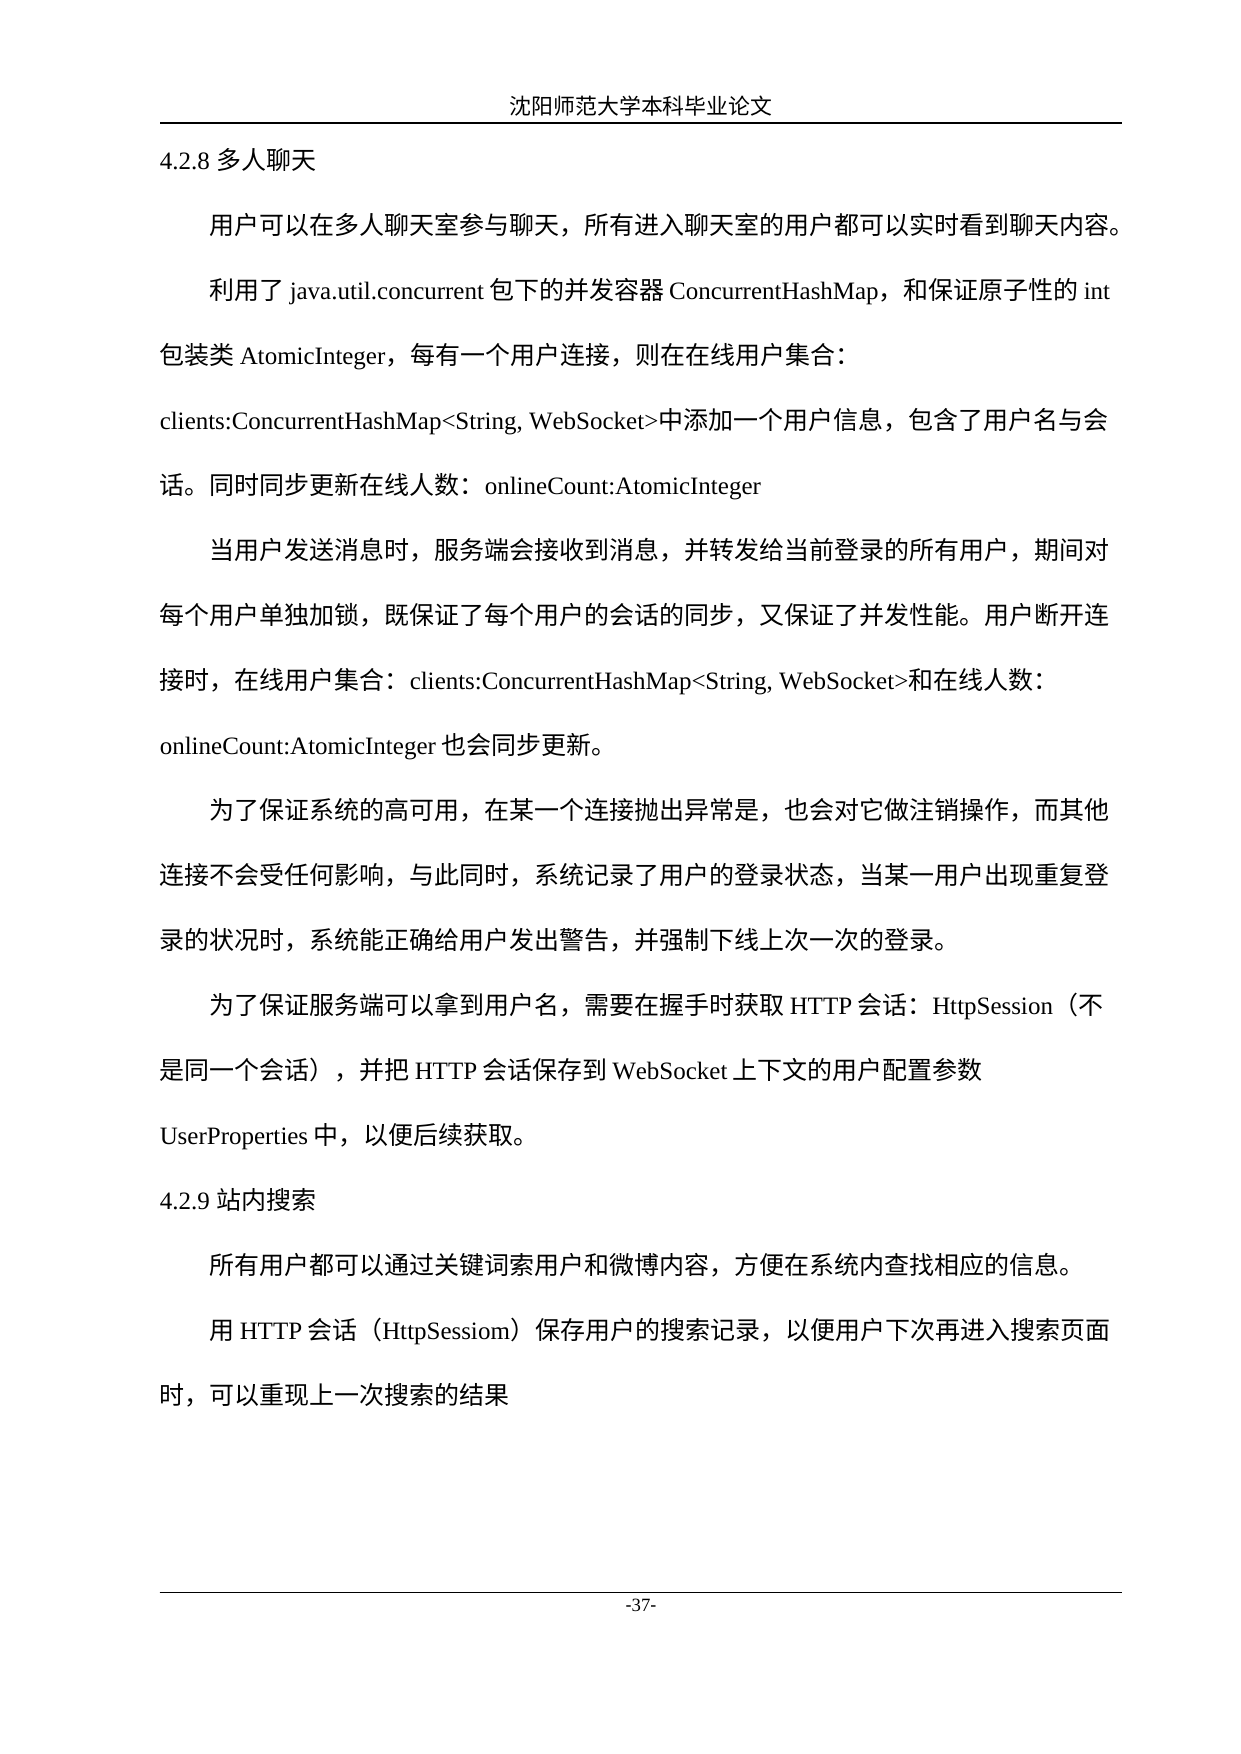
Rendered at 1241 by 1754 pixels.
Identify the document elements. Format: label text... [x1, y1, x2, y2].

text 当用户发送消息时，服务端会接收到消息，并转发给当前登录的所有用户，期间对每个用户单独加锁，既保证了每个用户的会话的同步，又保证了并发性能。用户断开连接时，在线用户集合：clients:ConcurrentHashMap<String, WebSocket>和在线人数：onlineCount:AtomicInteger也会同步更新。 [159, 516, 1122, 776]
text 为了保证系统的高可用，在某一个连接抛出异常是，也会对它做注销操作，而其他连接不会受任何影响，与此同时，系统记录了用户的登录状态，当某一用户出现重复登录的状况时，系统能正确给用户发出警告，并强制下线上次一次的登录。 [159, 776, 1122, 971]
text 用户可以在多人聊天室参与聊天，所有进入聊天室的用户都可以实时看到聊天内容。 [159, 191, 1122, 256]
subtitle 4.2.8 多人聊天 [159, 126, 1122, 191]
subtitle 4.2.9 站内搜索 [159, 1166, 1122, 1231]
text 为了保证服务端可以拿到用户名，需要在握手时获取HTTP会话：HttpSession（不是同一个会话），并把HTTP会话保存到WebSocket上下文的用户配置参数 UserProperties中，以便后续获取。 [159, 971, 1122, 1166]
text 用HTTP会话（HttpSessiom）保存用户的搜索记录，以便用户下次再进入搜索页面时，可以重现上一次搜索的结果 [159, 1296, 1122, 1426]
text 所有用户都可以通过关键词索用户和微博内容，方便在系统内查找相应的信息。 [159, 1231, 1122, 1296]
text 利用了java.util.concurrent包下的并发容器ConcurrentHashMap，和保证原子性的int包装类AtomicInteger，每有一个用户连接，则在在线用户集合：clients:ConcurrentHashMap<String, WebSocket>中添加一个用户信息，包含了用户名与会话。同时同步更新在线人数：onlineCount:AtomicInteger [159, 256, 1122, 516]
